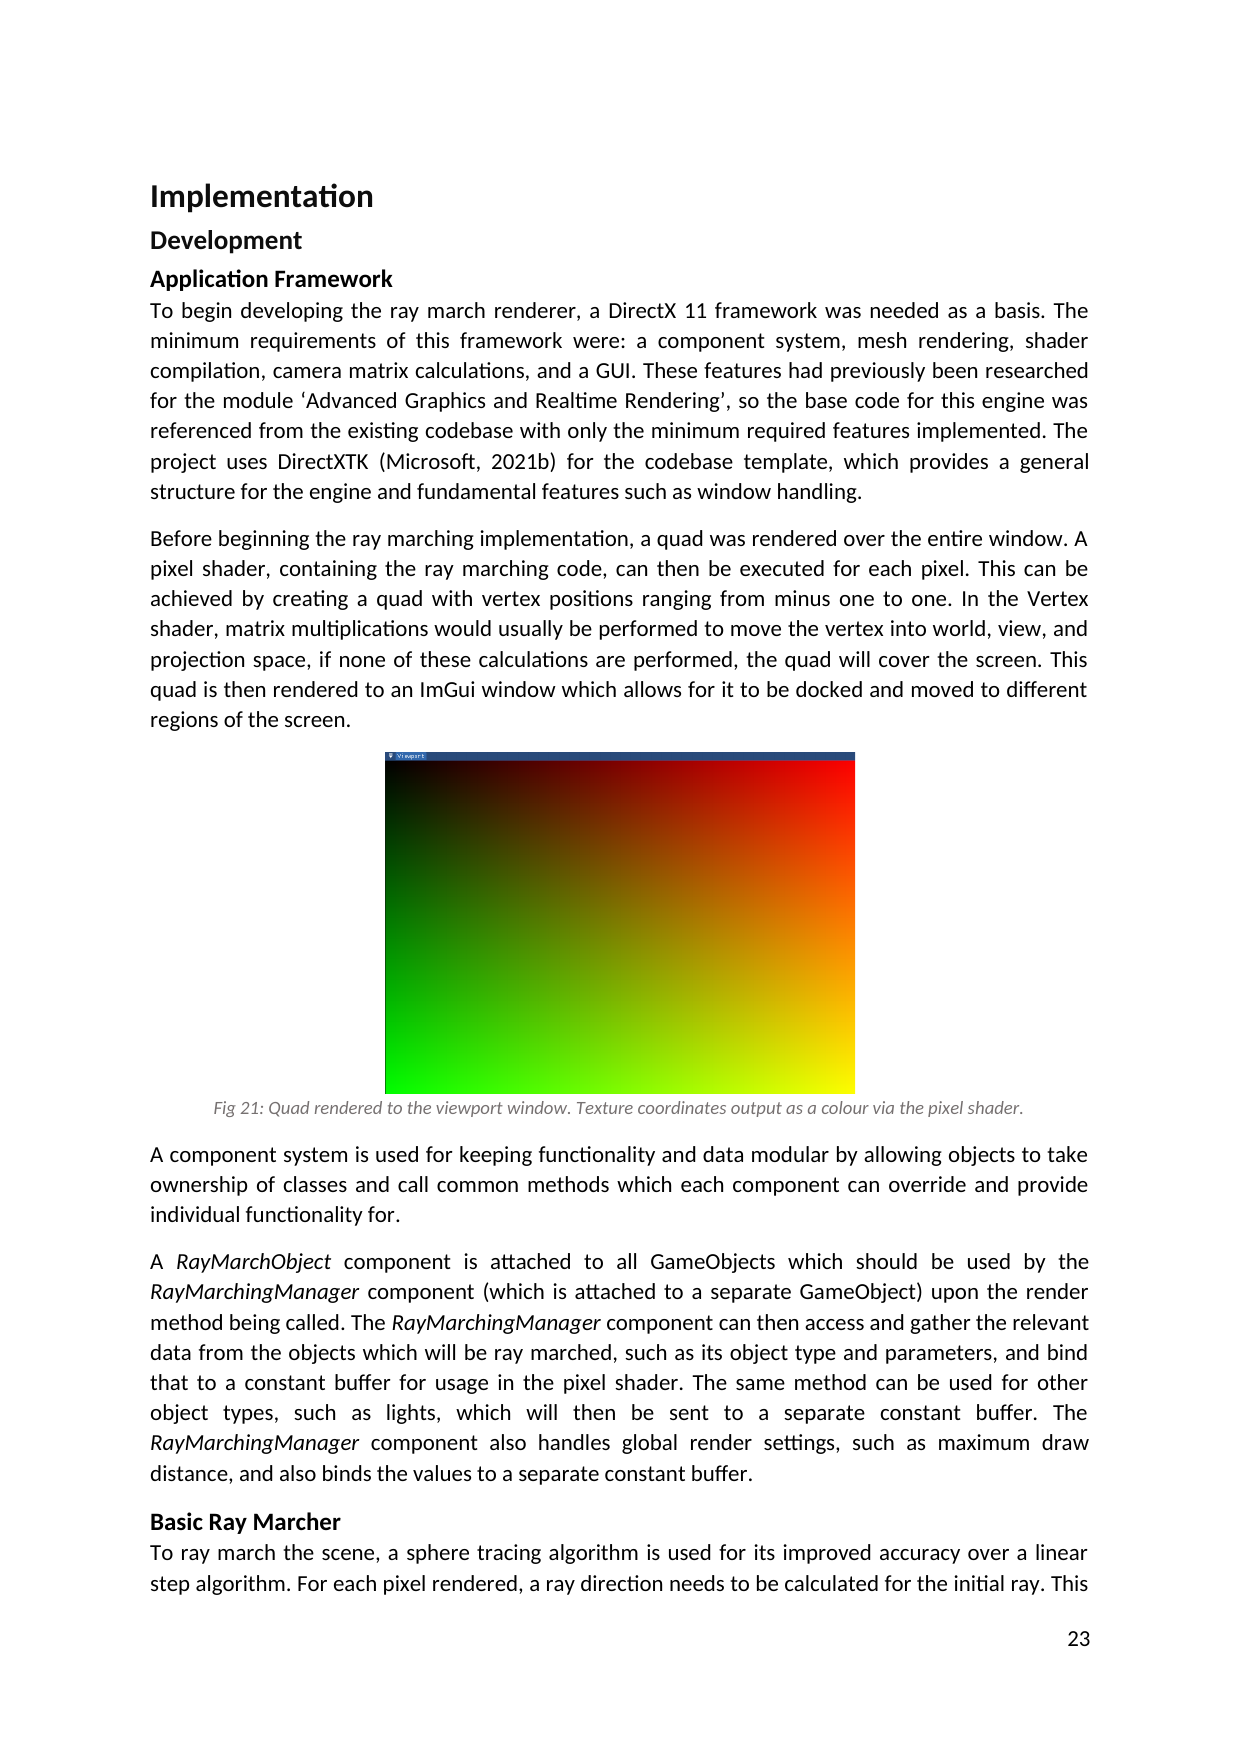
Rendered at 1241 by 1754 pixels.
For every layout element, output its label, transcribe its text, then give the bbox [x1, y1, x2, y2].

subtitle Development [150, 223, 1090, 256]
text Before beginning the ray marching implementation, a quad was rendered over the entire window. A pixel shader, containing the ray marching code, can then be executed for each pixel. This can be achieved by creating a quad with vertex positions ranging from minus one to one. In the Vertex shader, matrix multiplications would usually be performed to move the vertex into world, view, and projection space, if none of these calculations are performed, the quad will cover the screen. This quad is then rendered to an ImGui window which allows for it to be docked and moved to different regions of the screen. [150, 524, 1090, 733]
text To begin developing the ray march renderer, a DirectX 11 framework was needed as a basis. The minimum requirements of this framework were: a component system, mesh rendering, shader compilation, camera matrix calculations, and a GUI. These features had previously been researched for the module ‘Advanced Graphics and Realtime Rendering’, so the base code for this engine was referenced from the existing codebase with only the minimum required features implemented. The project uses DirectXTK for the codebase template, which provides a general structure for the engine and fundamental features such as window handling. [150, 296, 1090, 505]
subtitle Basic Ray Marcher [150, 1506, 1090, 1536]
text A RayMarchObject component is attached to all GameObjects which should be used by the RayMarchingManager component (which is attached to a separate GameObject) upon the render method being called. The RayMarchingManager component can then access and gather the relevant data from the objects which will be ray marched, such as its object type and parameters, and bind that to a constant buffer for usage in the pixel shader. The same method can be used for other object types, such as lights, which will then be sent to a separate constant buffer. The RayMarchingManager component also handles global render settings, such as maximum draw distance, and also binds the values to a separate constant buffer. [150, 1247, 1090, 1487]
subtitle Application Framework [150, 263, 1090, 293]
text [150, 1538, 1090, 1597]
text Fig 21: Quad rendered to the viewport window. Texture coordinates output as a colour via the pixel shader. [150, 1096, 1090, 1119]
subtitle Implementation [150, 175, 1090, 216]
text A component system is used for keeping functionality and data modular by allowing objects to take ownership of classes and call common methods which each component can override and provide individual functionality for. [150, 1140, 1090, 1228]
picture [385, 752, 855, 1094]
